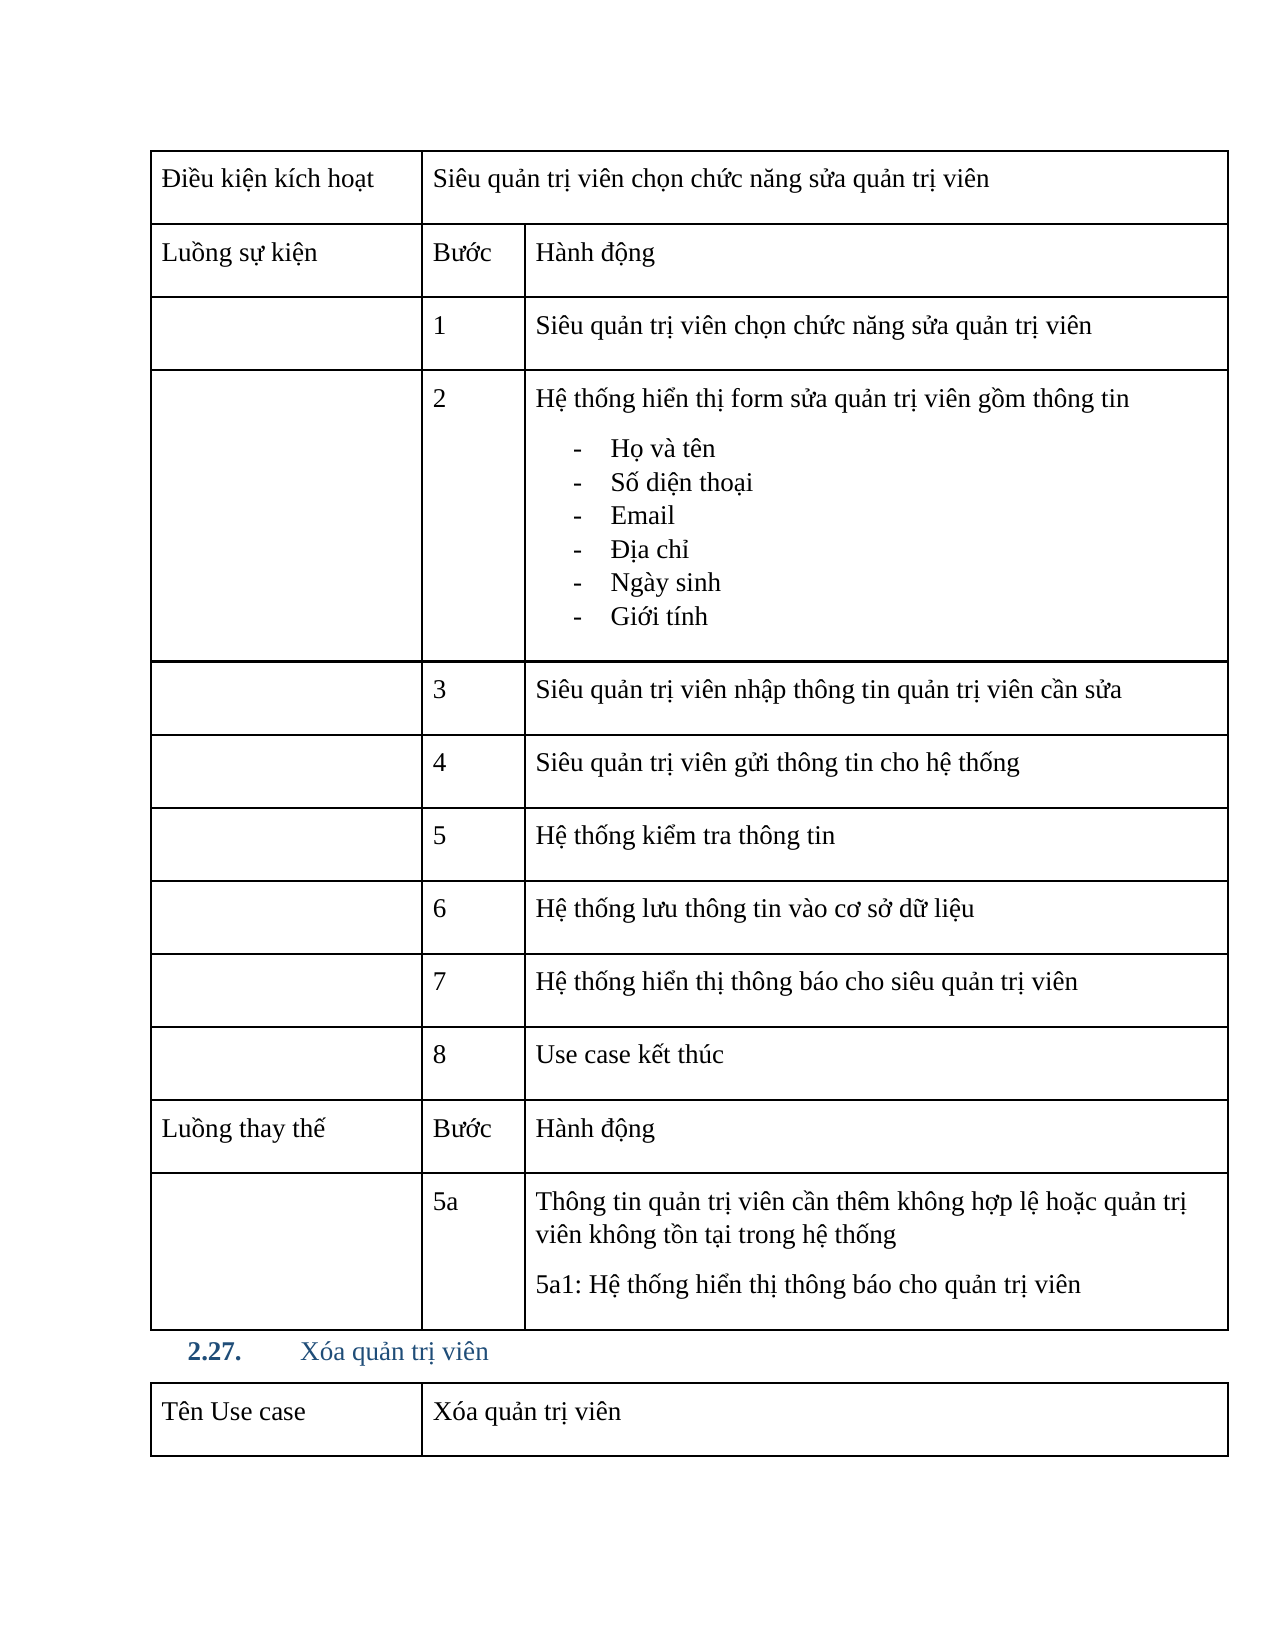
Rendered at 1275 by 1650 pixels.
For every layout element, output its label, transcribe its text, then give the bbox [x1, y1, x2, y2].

table_header Xóa quản trị viên [423, 1384, 1227, 1455]
table_cell [152, 298, 421, 369]
table_cell Bước [423, 1101, 524, 1172]
table_cell 4 [423, 736, 524, 807]
table_cell 5a [423, 1174, 524, 1329]
table_cell [152, 663, 421, 733]
table_cell Siêu quản trị viên chọn chức năng sửa quản trị viên [423, 152, 1227, 223]
table_cell Use case kết thúc [526, 1028, 1227, 1099]
table_cell [152, 955, 421, 1026]
table_cell Luồng sự kiện [152, 225, 421, 296]
table_cell 3 [423, 663, 524, 733]
table_cell Thông tin quản trị viên cần thêm không hợp lệ hoặc quản trị viên không tồn tại trong hệ thống 5a1: Hệ thống hiển thị thông báo cho quản trị viên [526, 1174, 1227, 1329]
table_cell Hệ thống hiển thị thông báo cho siêu quản trị viên [526, 955, 1227, 1026]
table_cell Siêu quản trị viên gửi thông tin cho hệ thống [526, 736, 1227, 807]
table_cell 7 [423, 955, 524, 1026]
table_cell Điều kiện kích hoạt [152, 152, 421, 223]
table_cell Hành động [526, 1101, 1227, 1172]
table_cell 5 [423, 809, 524, 880]
table_cell 8 [423, 1028, 524, 1099]
table_cell [152, 1174, 421, 1329]
table_cell Luồng thay thế [152, 1101, 421, 1172]
table_cell [152, 1028, 421, 1099]
table_cell 6 [423, 882, 524, 953]
table_cell Siêu quản trị viên chọn chức năng sửa quản trị viên [526, 298, 1227, 369]
table_cell Bước [423, 225, 524, 296]
table_cell [152, 882, 421, 953]
table_cell Hệ thống kiểm tra thông tin [526, 809, 1227, 880]
table_cell Hệ thống lưu thông tin vào cơ sở dữ liệu [526, 882, 1227, 953]
table_cell Hành động [526, 225, 1227, 296]
table_cell Hệ thống hiển thị form sửa quản trị viên gồm thông tin Họ và tên Số diện thoại Email Địa chỉ Ngày sinh Giới tính [526, 371, 1227, 660]
table_header Tên Use case [152, 1384, 421, 1455]
table_cell [152, 371, 421, 660]
table_cell Siêu quản trị viên nhập thông tin quản trị viên cần sửa [526, 663, 1227, 733]
table_cell 1 [423, 298, 524, 369]
table_cell [152, 809, 421, 880]
table_cell 2 [423, 371, 524, 660]
subtitle Xóa quản trị viên [187, 1335, 1125, 1367]
table_cell [152, 736, 421, 807]
